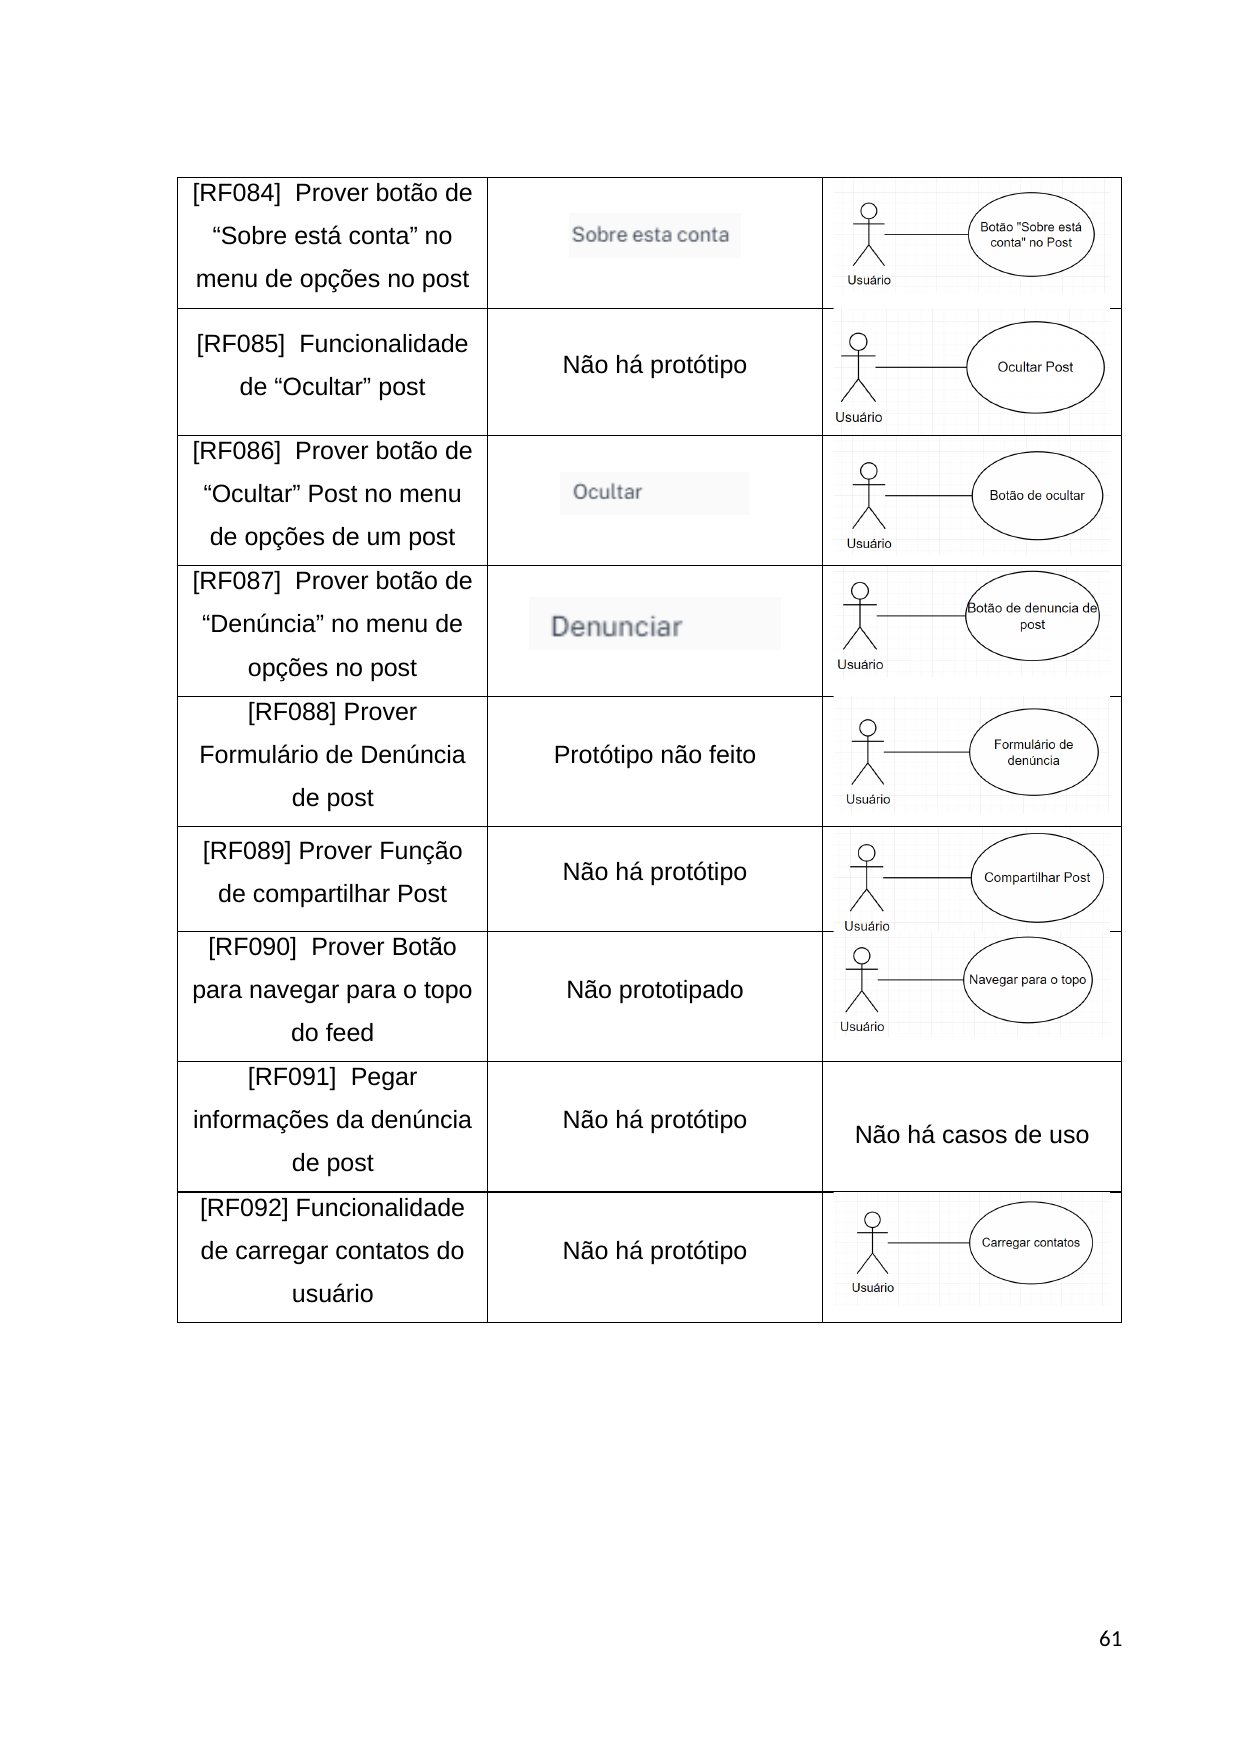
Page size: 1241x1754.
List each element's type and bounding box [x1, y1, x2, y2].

picture [833, 566, 1111, 677]
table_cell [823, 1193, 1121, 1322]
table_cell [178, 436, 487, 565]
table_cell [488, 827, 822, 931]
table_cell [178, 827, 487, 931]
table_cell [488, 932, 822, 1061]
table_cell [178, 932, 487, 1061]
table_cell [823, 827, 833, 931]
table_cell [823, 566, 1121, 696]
picture [528, 597, 781, 650]
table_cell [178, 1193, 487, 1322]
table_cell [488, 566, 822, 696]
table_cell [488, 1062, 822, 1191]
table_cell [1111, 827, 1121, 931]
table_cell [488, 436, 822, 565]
picture [833, 696, 1111, 813]
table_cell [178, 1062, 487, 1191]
picture [833, 1192, 1111, 1306]
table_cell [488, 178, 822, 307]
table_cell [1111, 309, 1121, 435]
picture [833, 308, 1111, 435]
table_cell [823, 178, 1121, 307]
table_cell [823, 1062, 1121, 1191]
picture [833, 436, 1111, 555]
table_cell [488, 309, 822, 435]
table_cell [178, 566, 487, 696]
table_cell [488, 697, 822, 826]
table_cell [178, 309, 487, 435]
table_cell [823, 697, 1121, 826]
picture [833, 827, 1111, 1037]
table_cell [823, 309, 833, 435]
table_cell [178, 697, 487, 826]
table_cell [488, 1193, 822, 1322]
picture [568, 213, 741, 258]
picture [560, 472, 750, 515]
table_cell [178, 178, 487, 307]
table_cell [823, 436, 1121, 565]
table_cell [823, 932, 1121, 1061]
picture [833, 178, 1111, 293]
